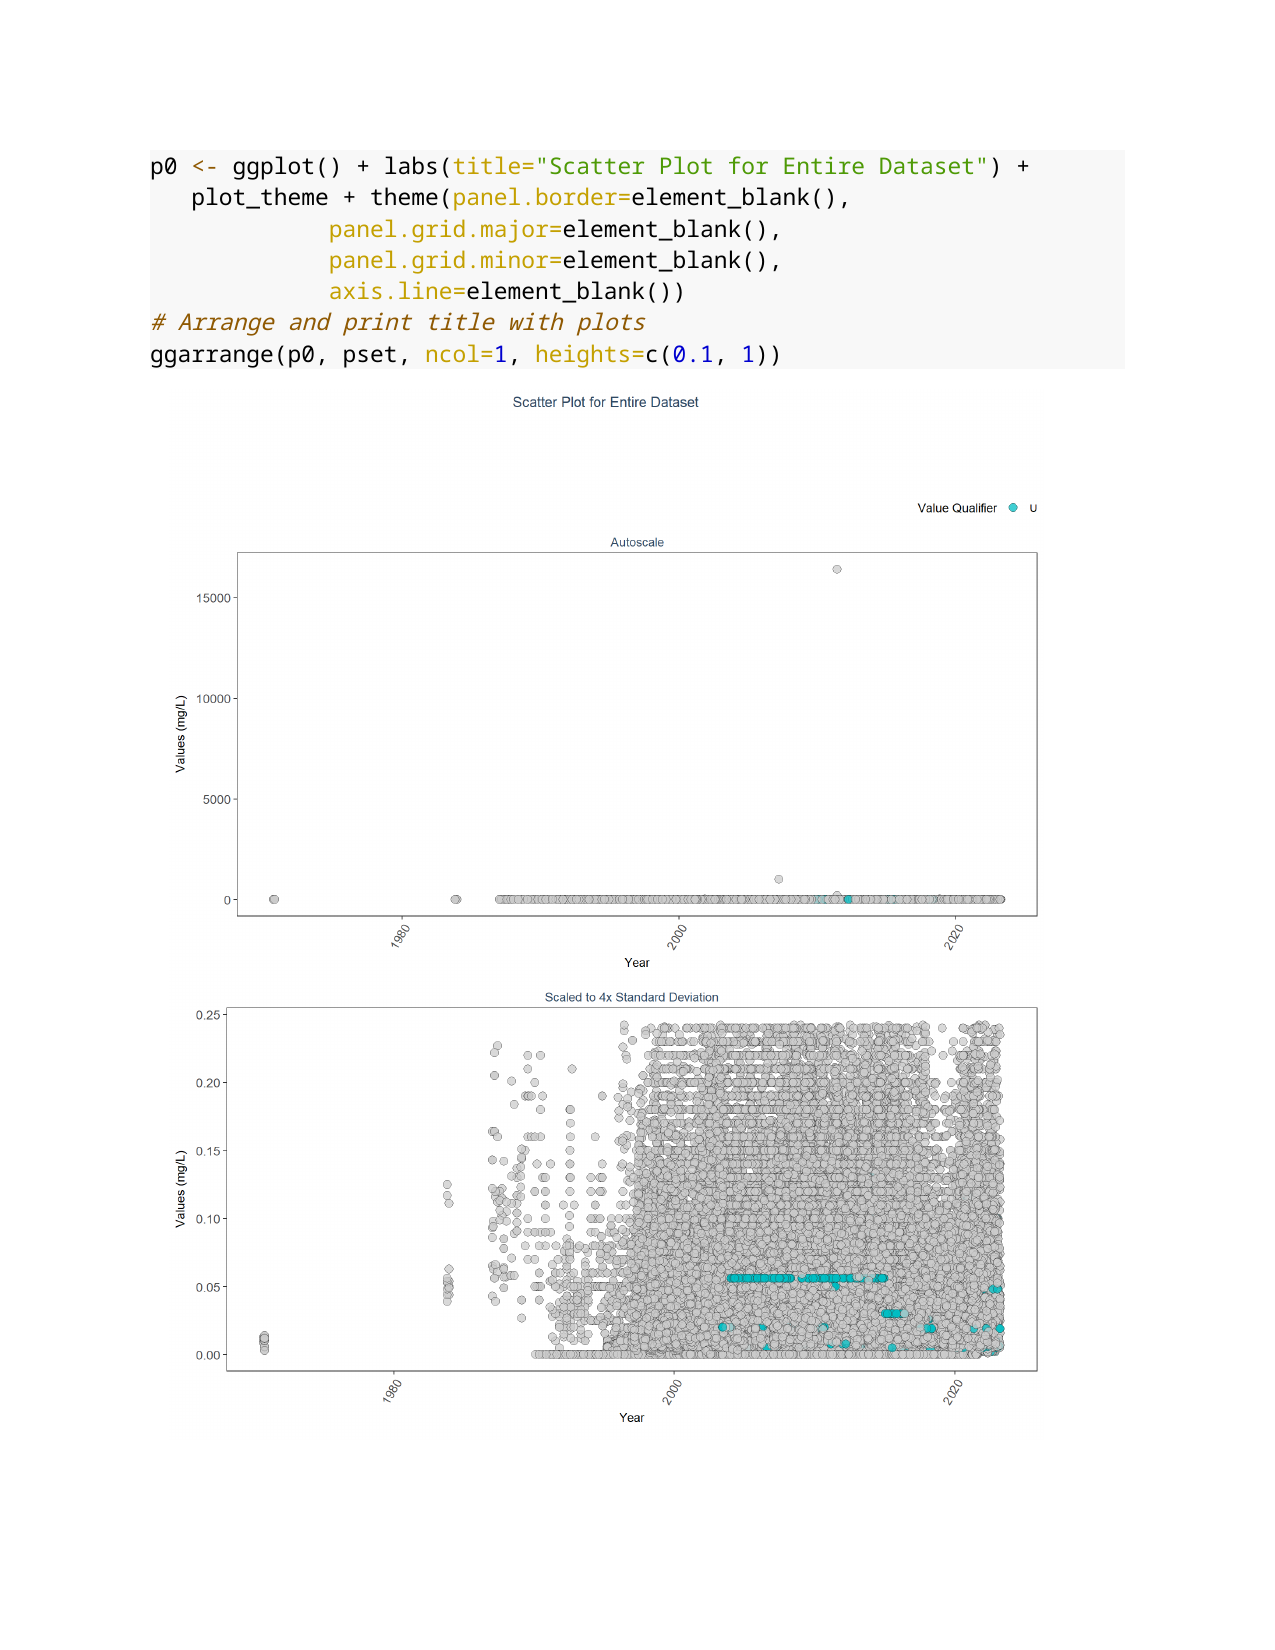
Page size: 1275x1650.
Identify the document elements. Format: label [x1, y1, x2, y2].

text [150, 150, 1125, 369]
picture [168, 389, 1044, 1440]
